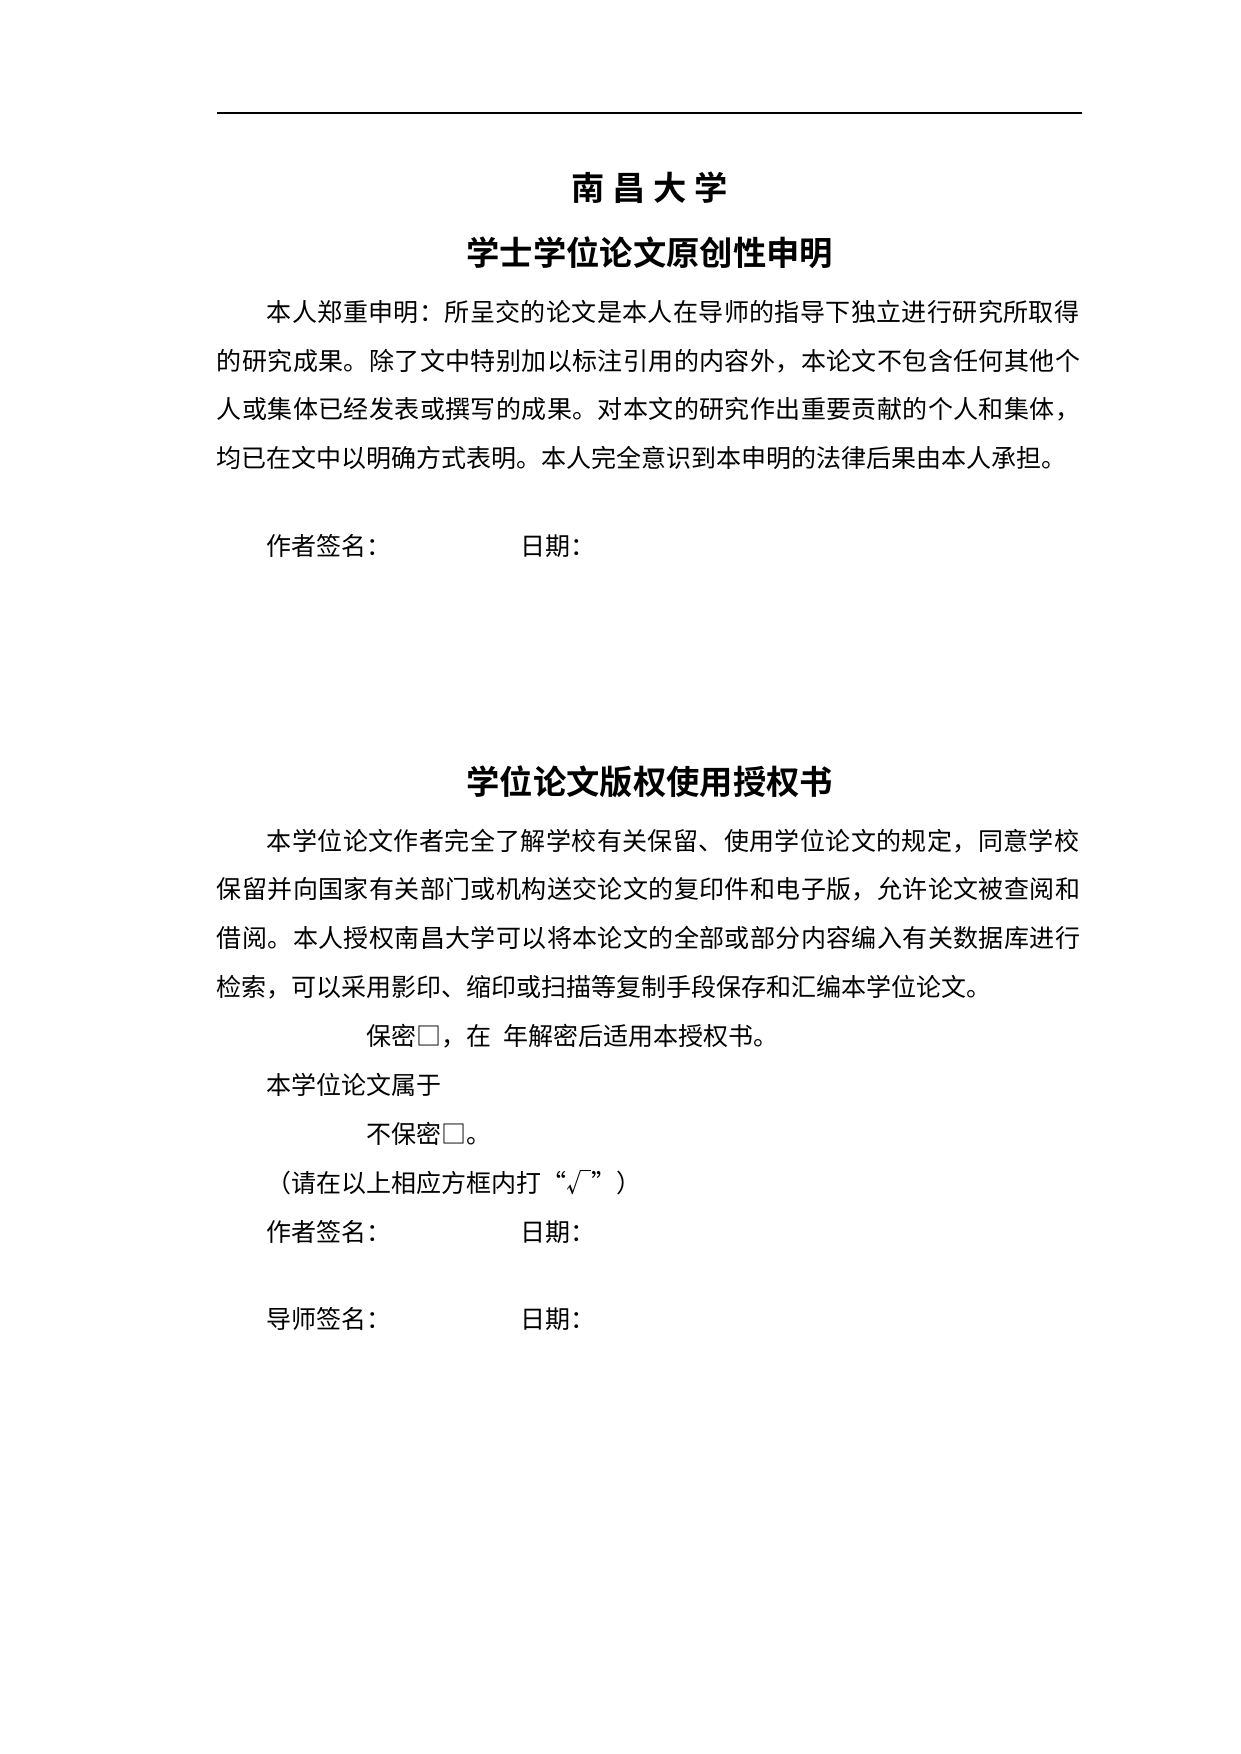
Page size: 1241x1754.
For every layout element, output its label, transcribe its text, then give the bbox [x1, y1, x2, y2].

text 本学位论文作者完全了解学校有关保留、使用学位论文的规定，同意学校保留并向国家有关部门或机构送交论文的复印件和电子版，允许论文被查阅和借阅。本人授权南昌大学可以将本论文的全部或部分内容编入有关数据库进行检索，可以采用影印、缩印或扫描等复制手段保存和汇编本学位论文。 [217, 821, 1082, 1004]
text （请在以上相应方框内打“√”） [217, 1163, 1082, 1199]
text 作者签名： 日期： [217, 1212, 1082, 1248]
text 不保密□。 [217, 1114, 1082, 1151]
text 本学位论文属于 [217, 1065, 1082, 1102]
text 导师签名： 日期： [217, 1299, 1082, 1336]
text 本人郑重申明：所呈交的论文是本人在导师的指导下独立进行研究所取得的研究成果。除了文中特别加以标注引用的内容外，本论文不包含任何其他个人或集体已经发表或撰写的成果。对本文的研究作出重要贡献的个人和集体，均已在文中以明确方式表明。本人完全意识到本申明的法律后果由本人承担。 [217, 292, 1082, 475]
text 学士学位论文原创性申明 [217, 227, 1082, 275]
text 保密□，在 年解密后适用本授权书。 [217, 1017, 1082, 1053]
text 南 昌 大 学 [217, 162, 1082, 210]
text 作者签名： 日期： [217, 526, 1082, 563]
text 学位论文版权使用授权书 [217, 756, 1082, 804]
